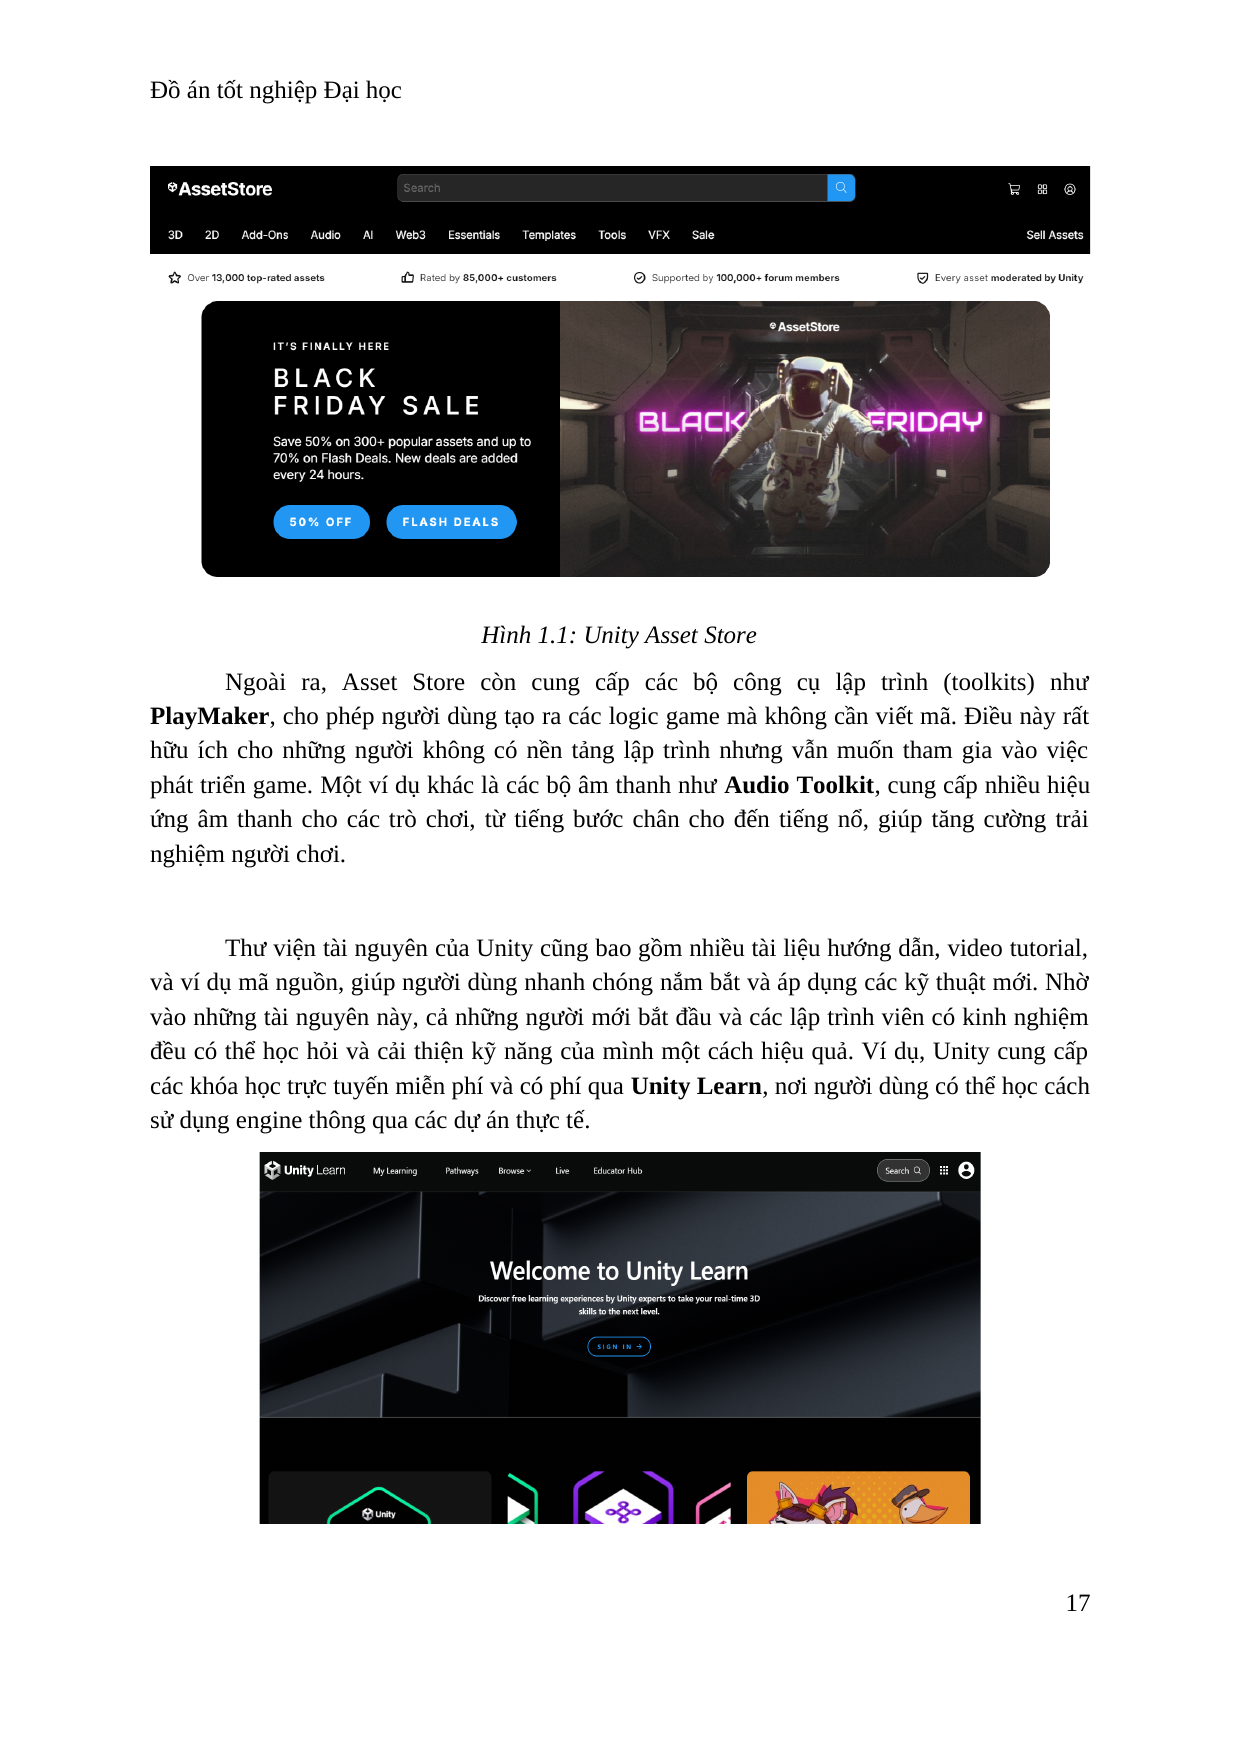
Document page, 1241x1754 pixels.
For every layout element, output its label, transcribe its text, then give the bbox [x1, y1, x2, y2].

text Ngoài ra, Asset Store còn cung cấp các bộ công cụ lập trình (toolkits) như PlayMaker, cho phép người dùng tạo ra các logic game mà không cần viết mã. Điều này rất hữu ích cho những người không có nền tảng lập trình nhưng vẫn muốn tham gia vào việc phát triển game. Một ví dụ khác là các bộ âm thanh như Audio Toolkit, cung cấp nhiều hiệu ứng âm thanh cho các trò chơi, từ tiếng bước chân cho đến tiếng nổ, giúp tăng cường trải nghiệm người chơi. [150, 667, 1090, 868]
picture [259, 1152, 981, 1524]
text Thư viện tài nguyên của Unity cũng bao gồm nhiều tài liệu hướng dẫn, video tutorial, và ví dụ mã nguồn, giúp người dùng nhanh chóng nắm bắt và áp dụng các kỹ thuật mới. Nhờ vào những tài nguyên này, cả những người mới bắt đầu và các lập trình viên có kinh nghiệm đều có thể học hỏi và cải thiện kỹ năng của mình một cách hiệu quả. Ví dụ, Unity cung cấp các khóa học trực tuyến miễn phí và có phí qua Unity Learn, nơi người dùng có thể học cách sử dụng engine thông qua các dự án thực tế. [150, 933, 1090, 1134]
picture [150, 166, 1091, 614]
subtitle Hình 1.1: Unity Asset Store [150, 614, 1090, 648]
